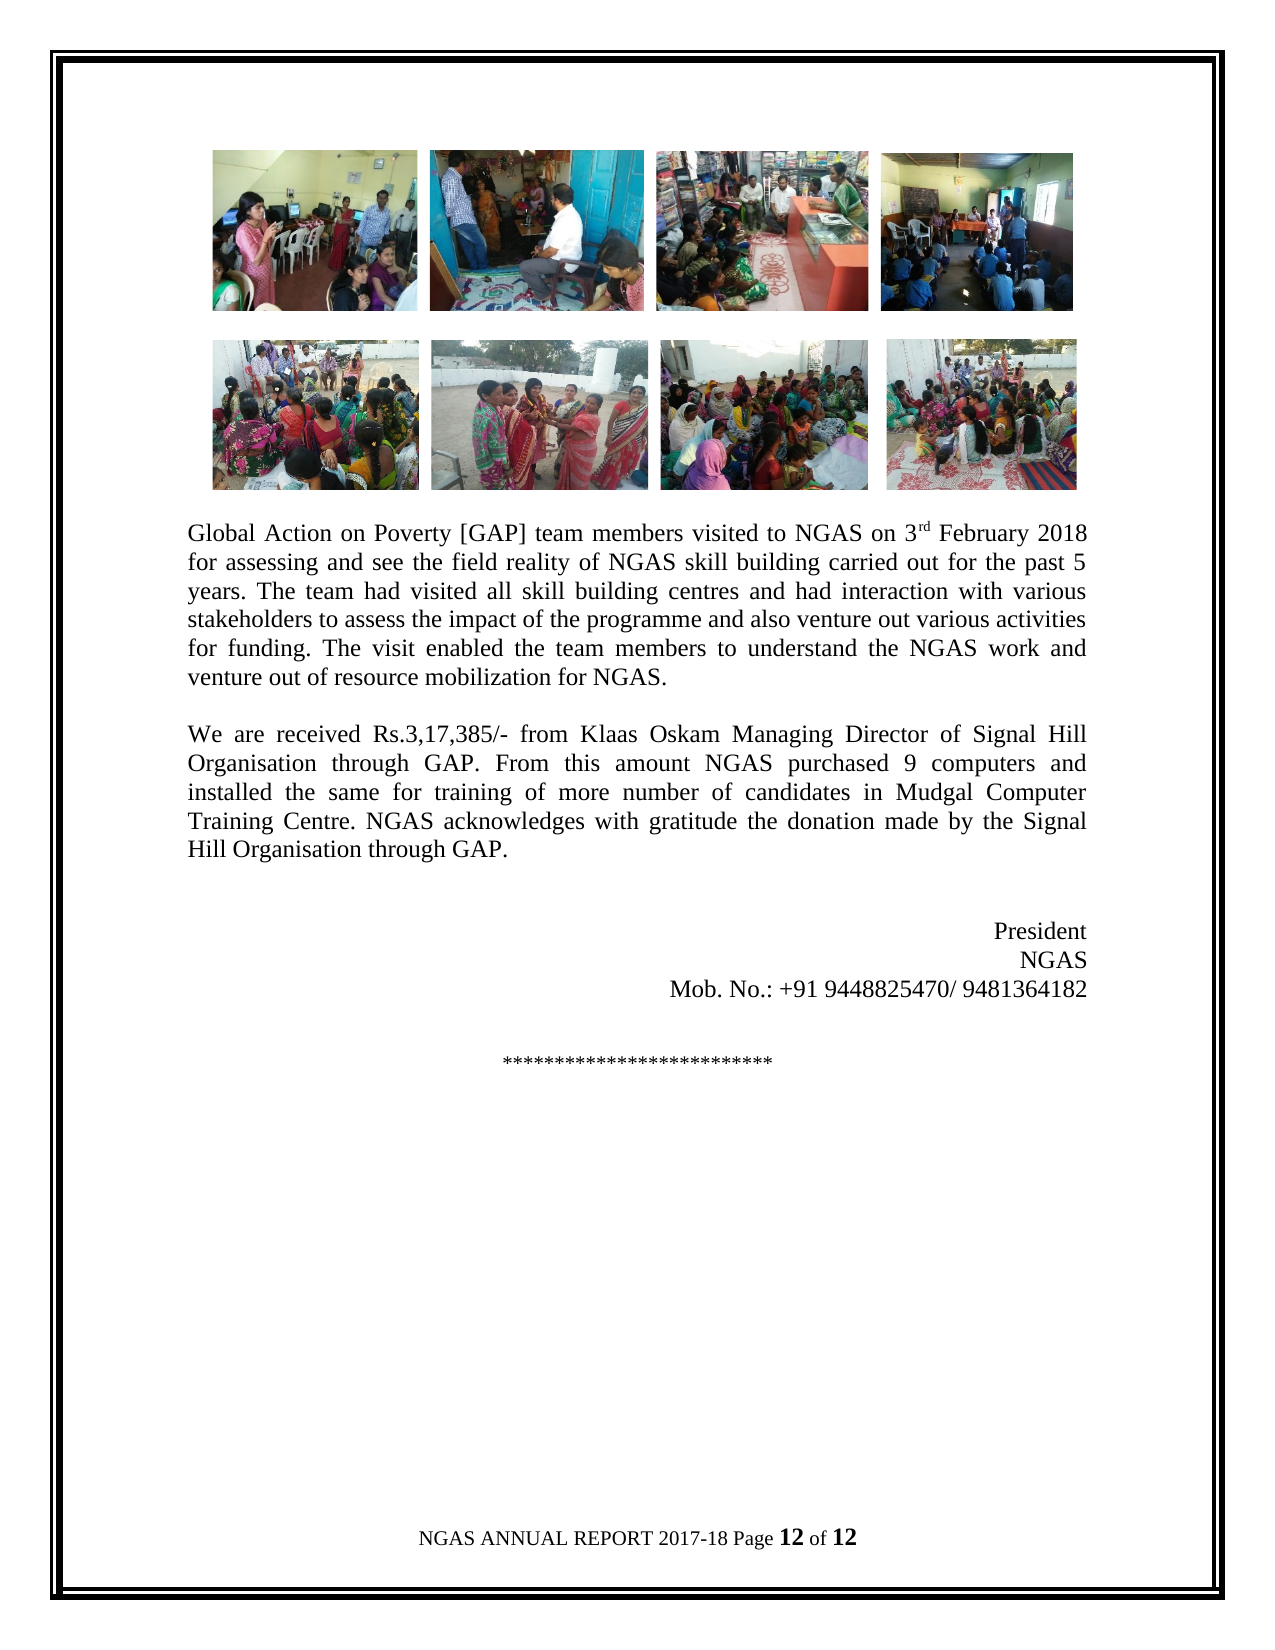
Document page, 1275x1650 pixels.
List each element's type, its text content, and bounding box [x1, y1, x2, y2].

text President [262, 916, 1087, 945]
picture [886, 339, 1077, 490]
text We are received Rs.3,17,385/- from Klaas Oskam Managing Director of Signal Hill Organisation through GAP. From this amount NGAS purchased 9 computers and installed the same for training of more number of candidates in Mudgal Computer Training Centre. NGAS acknowledges with gratitude the donation made by the Signal Hill Organisation through GAP. [187, 719, 1087, 863]
picture [212, 150, 418, 311]
text ************************** [187, 1051, 1087, 1074]
picture [431, 340, 649, 490]
picture [656, 151, 869, 311]
text NGAS [187, 945, 1087, 974]
picture [660, 340, 868, 490]
picture [429, 150, 644, 311]
text Global Action on Poverty [GAP] team members visited to NGAS on 3rd February 2018 for assessing and see the field reality of NGAS skill building carried out for the past 5 years. The team had visited all skill building centres and had interaction with various stakeholders to assess the impact of the programme and also venture out various activities for funding. The visit enabled the team members to understand the NGAS work and venture out of resource mobilization for NGAS. [187, 518, 1087, 691]
picture [212, 340, 419, 490]
picture [880, 153, 1073, 311]
text Mob. No.: +91 9448825470/ 9481364182 [187, 974, 1087, 1002]
